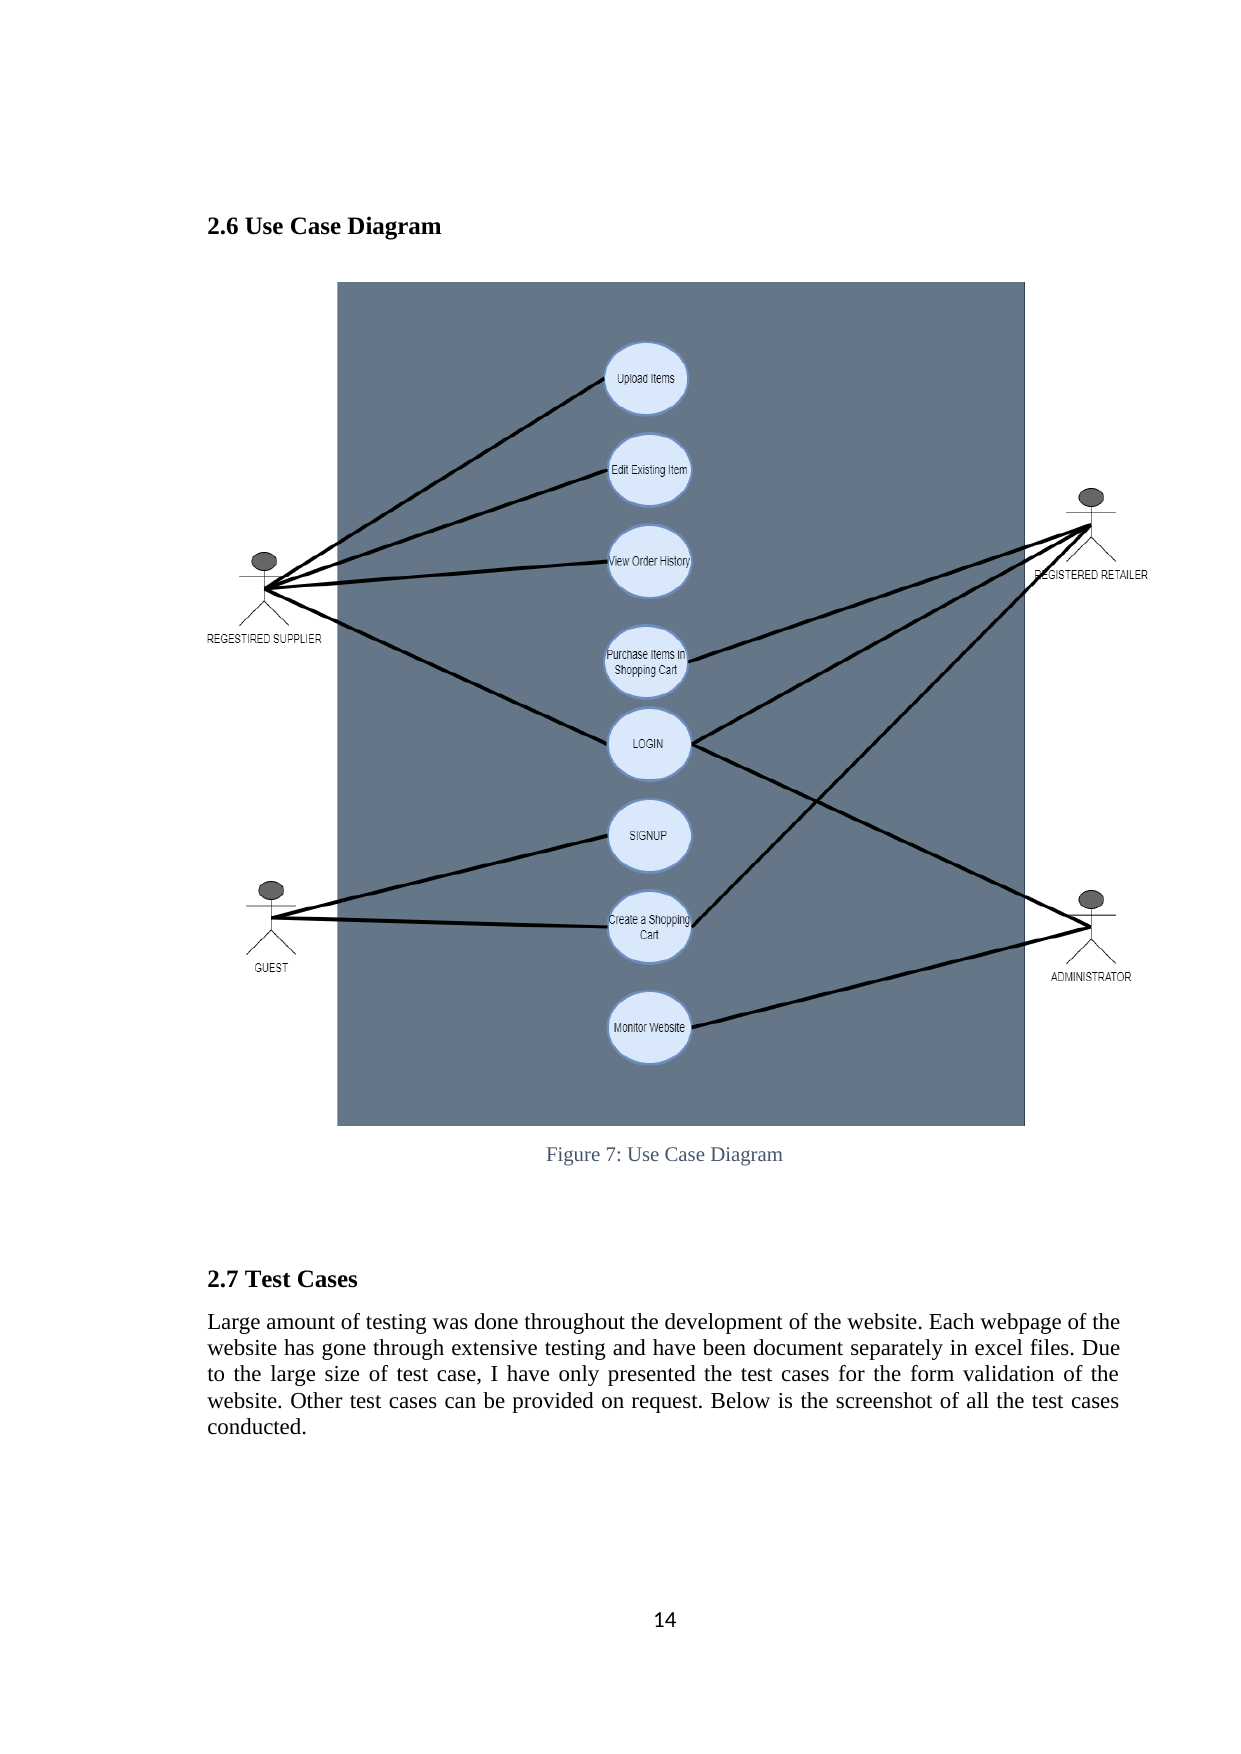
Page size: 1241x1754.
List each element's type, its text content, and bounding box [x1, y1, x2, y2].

subtitle 2.6 Use Case Diagram [207, 211, 1122, 240]
text Figure 7: Use Case Diagram [207, 1142, 1122, 1166]
text Large amount of testing was done throughout the development of the website. Each webpage of the website has gone through extensive testing and have been document separately in excel files. Due to the large size of test case, I have only presented the test cases for the form validation of the website. Other test cases can be provided on request. Below is the screenshot of all the test cases conducted. [207, 1308, 1122, 1439]
subtitle 2.7 Test Cases [207, 1264, 1122, 1293]
picture [207, 282, 1148, 1126]
